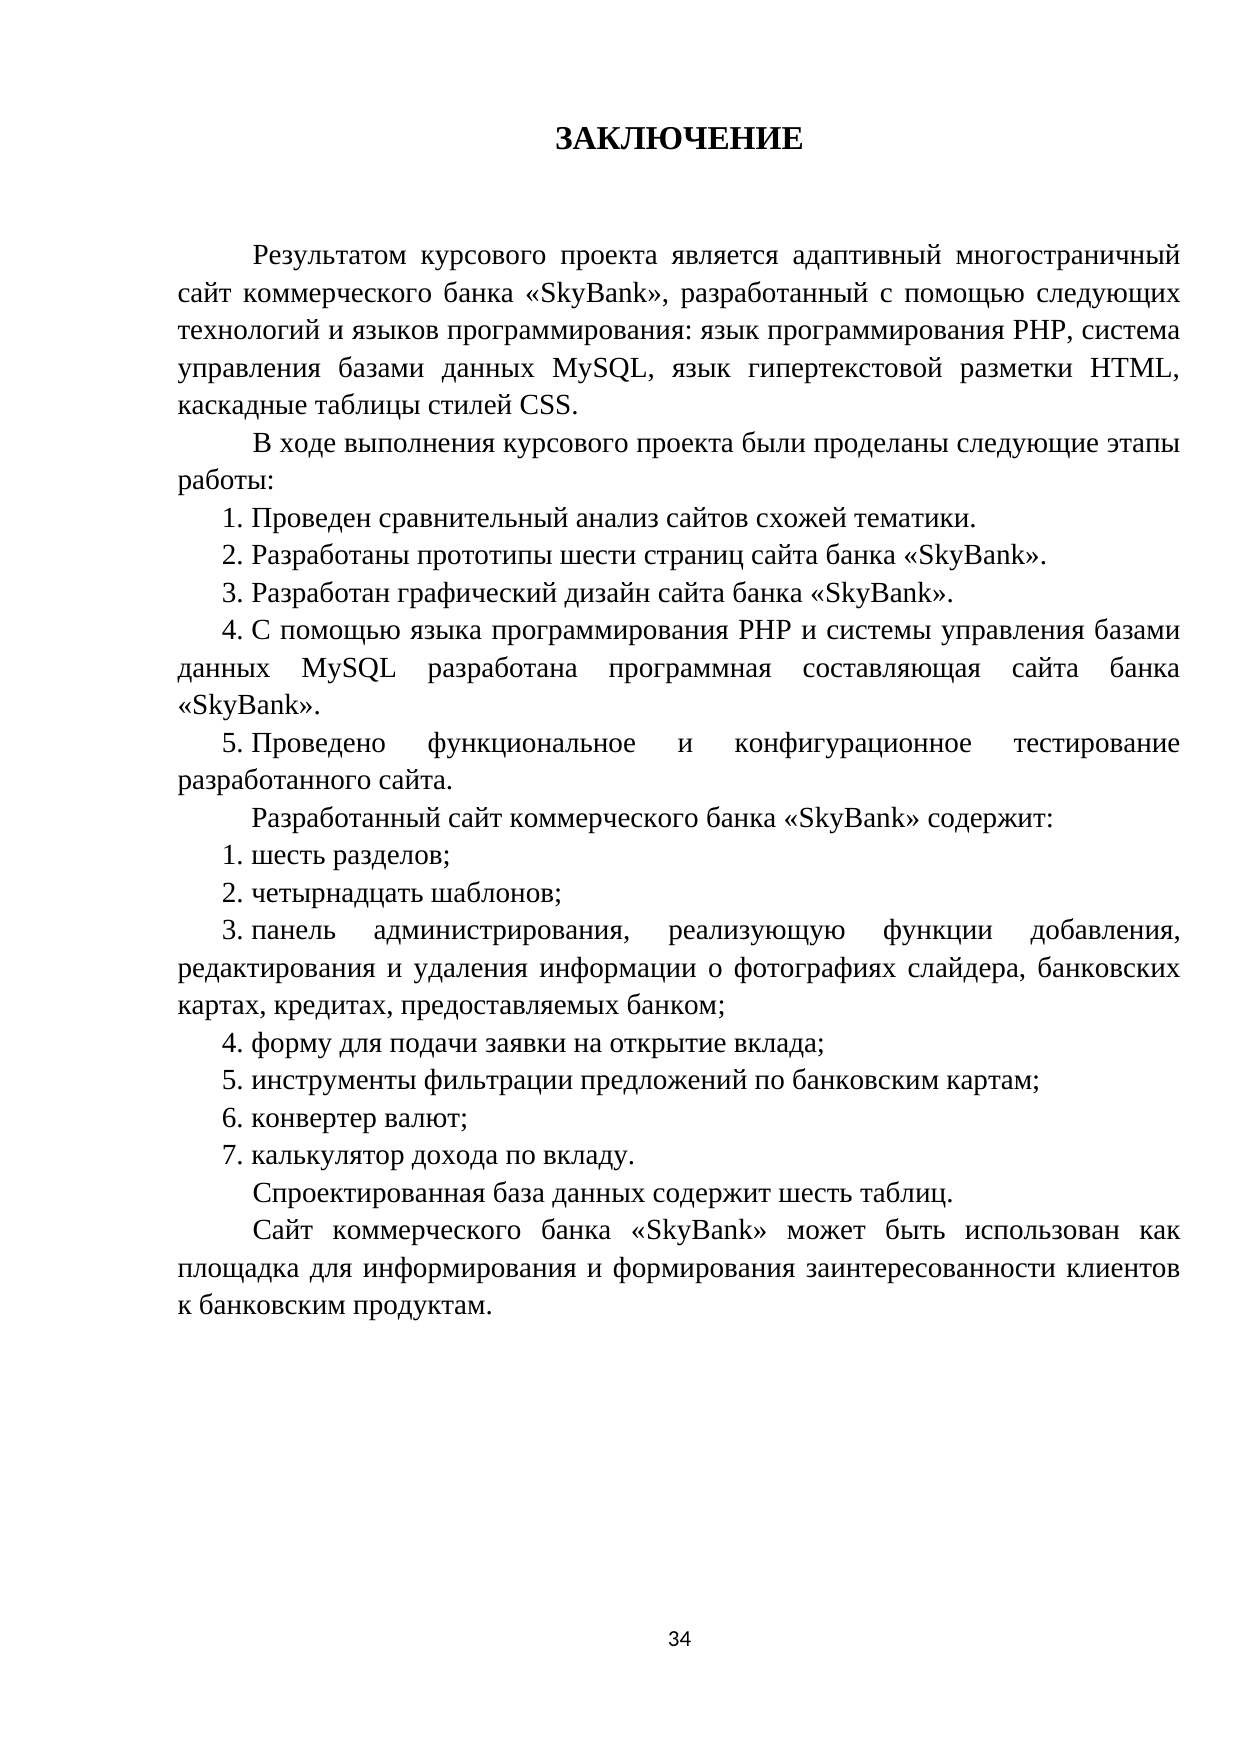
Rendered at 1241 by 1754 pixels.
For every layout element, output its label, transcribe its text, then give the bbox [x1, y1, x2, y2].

text Сайт коммерческого банка «SkyBank» может быть использован как площадка для информирования и формирования заинтересованности клиентов к банковским продуктам. [177, 1209, 1181, 1322]
list Разработан графический дизайн сайта банка «SkyBank». [177, 572, 1181, 609]
text В ходе выполнения курсового проекта были проделаны следующие этапы работы: [177, 422, 1181, 497]
text ЗАКЛЮЧЕНИЕ [177, 118, 1181, 156]
list калькулятор дохода по вкладу. [177, 1134, 1181, 1172]
list Проведено функциональное и конфигурационное тестирование разработанного сайта. [177, 722, 1181, 797]
list четырнадцать шаблонов; [177, 872, 1181, 909]
list конвертер валют; [177, 1097, 1181, 1134]
list панель администрирования, реализующую функции добавления, редактирования и удаления информации о фотографиях слайдера, банковских картах, кредитах, предоставляемых банком; [177, 909, 1181, 1022]
text Спроектированная база данных содержит шесть таблиц. [177, 1172, 1181, 1209]
list шесть разделов; [177, 834, 1181, 872]
list Проведен сравнительный анализ сайтов схожей тематики. [177, 497, 1181, 534]
text Результатом курсового проекта является адаптивный многостраничный сайт коммерческого банка «SkyBank», разработанный с помощью следующих технологий и языков программирования: язык программирования PHP, система управления базами данных MySQL, язык гипертекстовой разметки HTML, каскадные таблицы стилей CSS. [177, 234, 1181, 422]
text Разработанный сайт коммерческого банка «SkyBank» содержит: [177, 797, 1181, 834]
list инструменты фильтрации предложений по банковским картам; [177, 1059, 1181, 1097]
list Разработаны прототипы шести страниц сайта банка «SkyBank». [177, 534, 1181, 572]
list форму для подачи заявки на открытие вклада; [177, 1022, 1181, 1059]
list С помощью языка программирования PHP и системы управления базами данных MySQL разработана программная составляющая сайта банка «SkyBank». [177, 609, 1181, 722]
